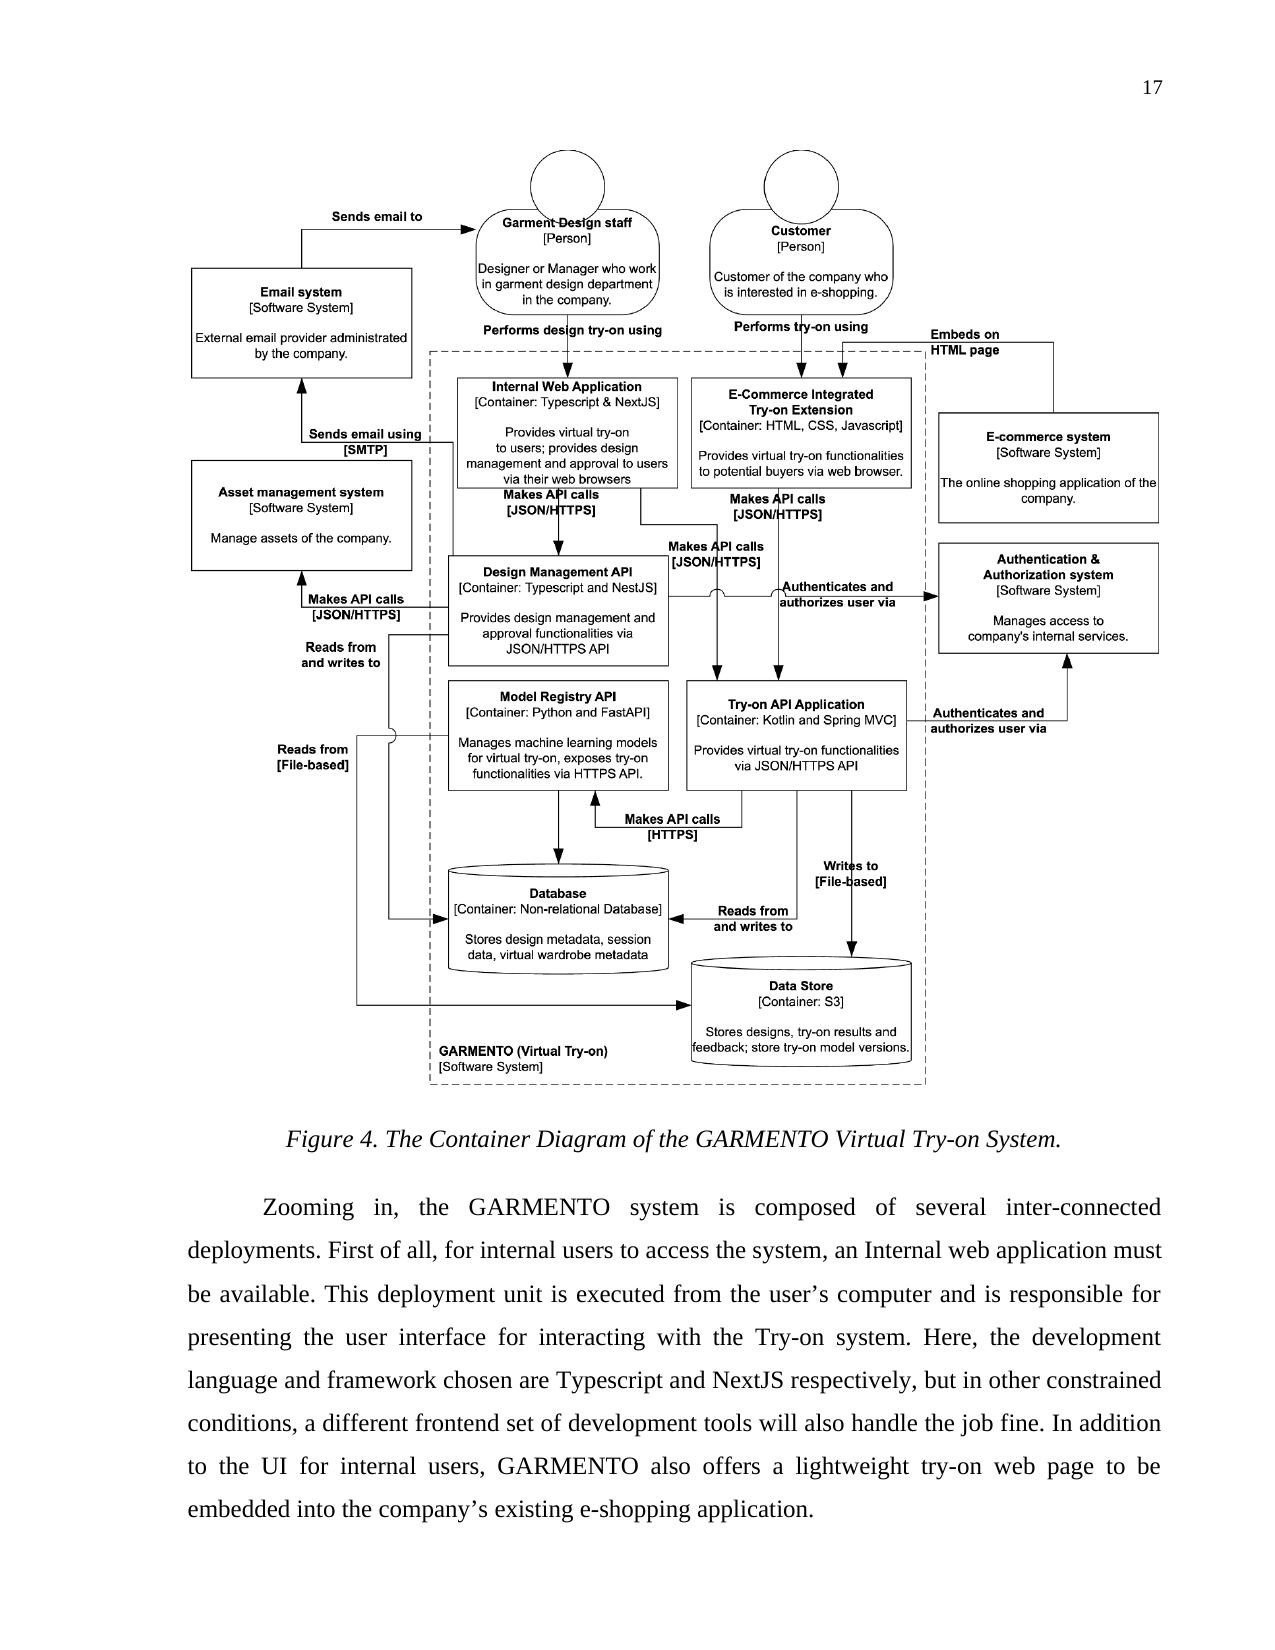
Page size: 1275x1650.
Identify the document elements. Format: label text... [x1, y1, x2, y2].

text Zooming in, the GARMENTO system is composed of several inter-connected deployments. First of all, for internal users to access the system, an Internal web application must be available. This deployment unit is executed from the user’s computer and is responsible for presenting the user interface for interacting with the Try-on system. Here, the development language and framework chosen are Typescript and NextJS respectively, but in other constrained conditions, a different frontend set of development tools will also handle the job fine. In addition to the UI for internal users, GARMENTO also offers a lightweight try-on web page to be embedded into the company’s existing e-shopping application. [187, 1192, 1162, 1523]
picture [191, 150, 1159, 1085]
text Figure 4. The Container Diagram of the GARMENTO Virtual Try-on System. [187, 1124, 1162, 1153]
